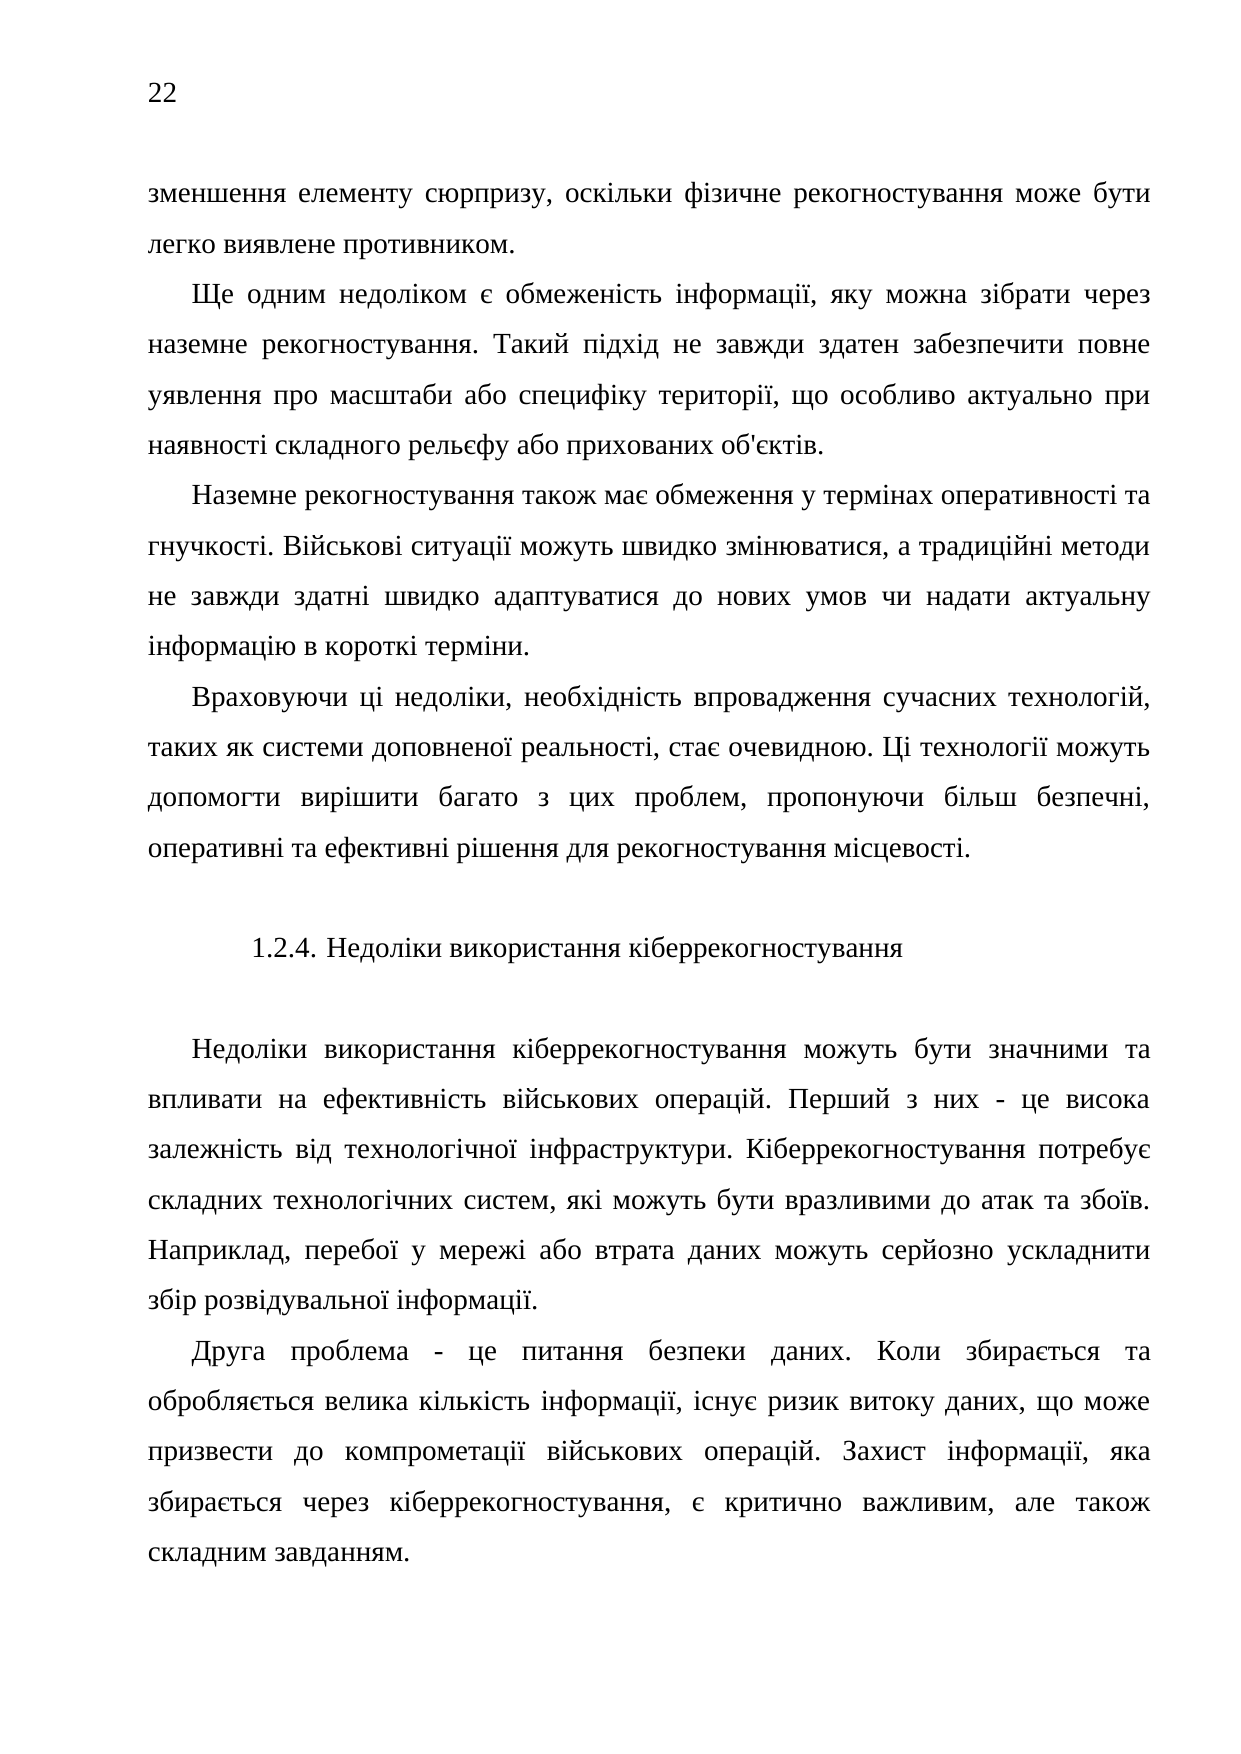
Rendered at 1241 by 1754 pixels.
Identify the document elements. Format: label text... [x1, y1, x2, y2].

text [148, 176, 1152, 259]
text Ще одним недоліком є обмеженість інформації, яку можна зібрати через наземне рекогностування. Такий підхід не завжди здатен забезпечити повне уявлення про масштаби або специфіку території, що особливо актуально при наявності складного рельєфу або прихованих об'єктів. [148, 276, 1152, 461]
text Наземне рекогностування також має обмеження у термінах оперативності та гнучкості. Військові ситуації можуть швидко змінюватися, а традиційні методи не завжди здатні швидко адаптуватися до нових умов чи надати актуальну інформацію в короткі терміни. [148, 477, 1152, 662]
text Враховуючи ці недоліки, необхідність впровадження сучасних технологій, таких як системи доповненої реальності, стає очевидною. Ці технології можуть допомогти вирішити багато з цих проблем, пропонуючи більш безпечні, оперативні та ефективні рішення для рекогностування місцевості. [148, 679, 1152, 863]
list Недоліки використання кіберрекогностування [251, 930, 1152, 964]
text Друга проблема - це питання безпеки даних. Коли збирається та обробляється велика кількість інформації, існує ризик витоку даних, що може призвести до компрометації військових операцій. Захист інформації, яка збирається через кіберрекогностування, є критично важливим, але також складним завданням. [148, 1333, 1152, 1568]
text Недоліки використання кіберрекогностування можуть бути значними та впливати на ефективність військових операцій. Перший з них - це висока залежність від технологічної інфраструктури. Кіберрекогностування потребує складних технологічних систем, які можуть бути вразливими до атак та збоїв. Наприклад, перебої у мережі або втрата даних можуть серйозно ускладнити збір розвідувальної інформації. [148, 1031, 1152, 1316]
